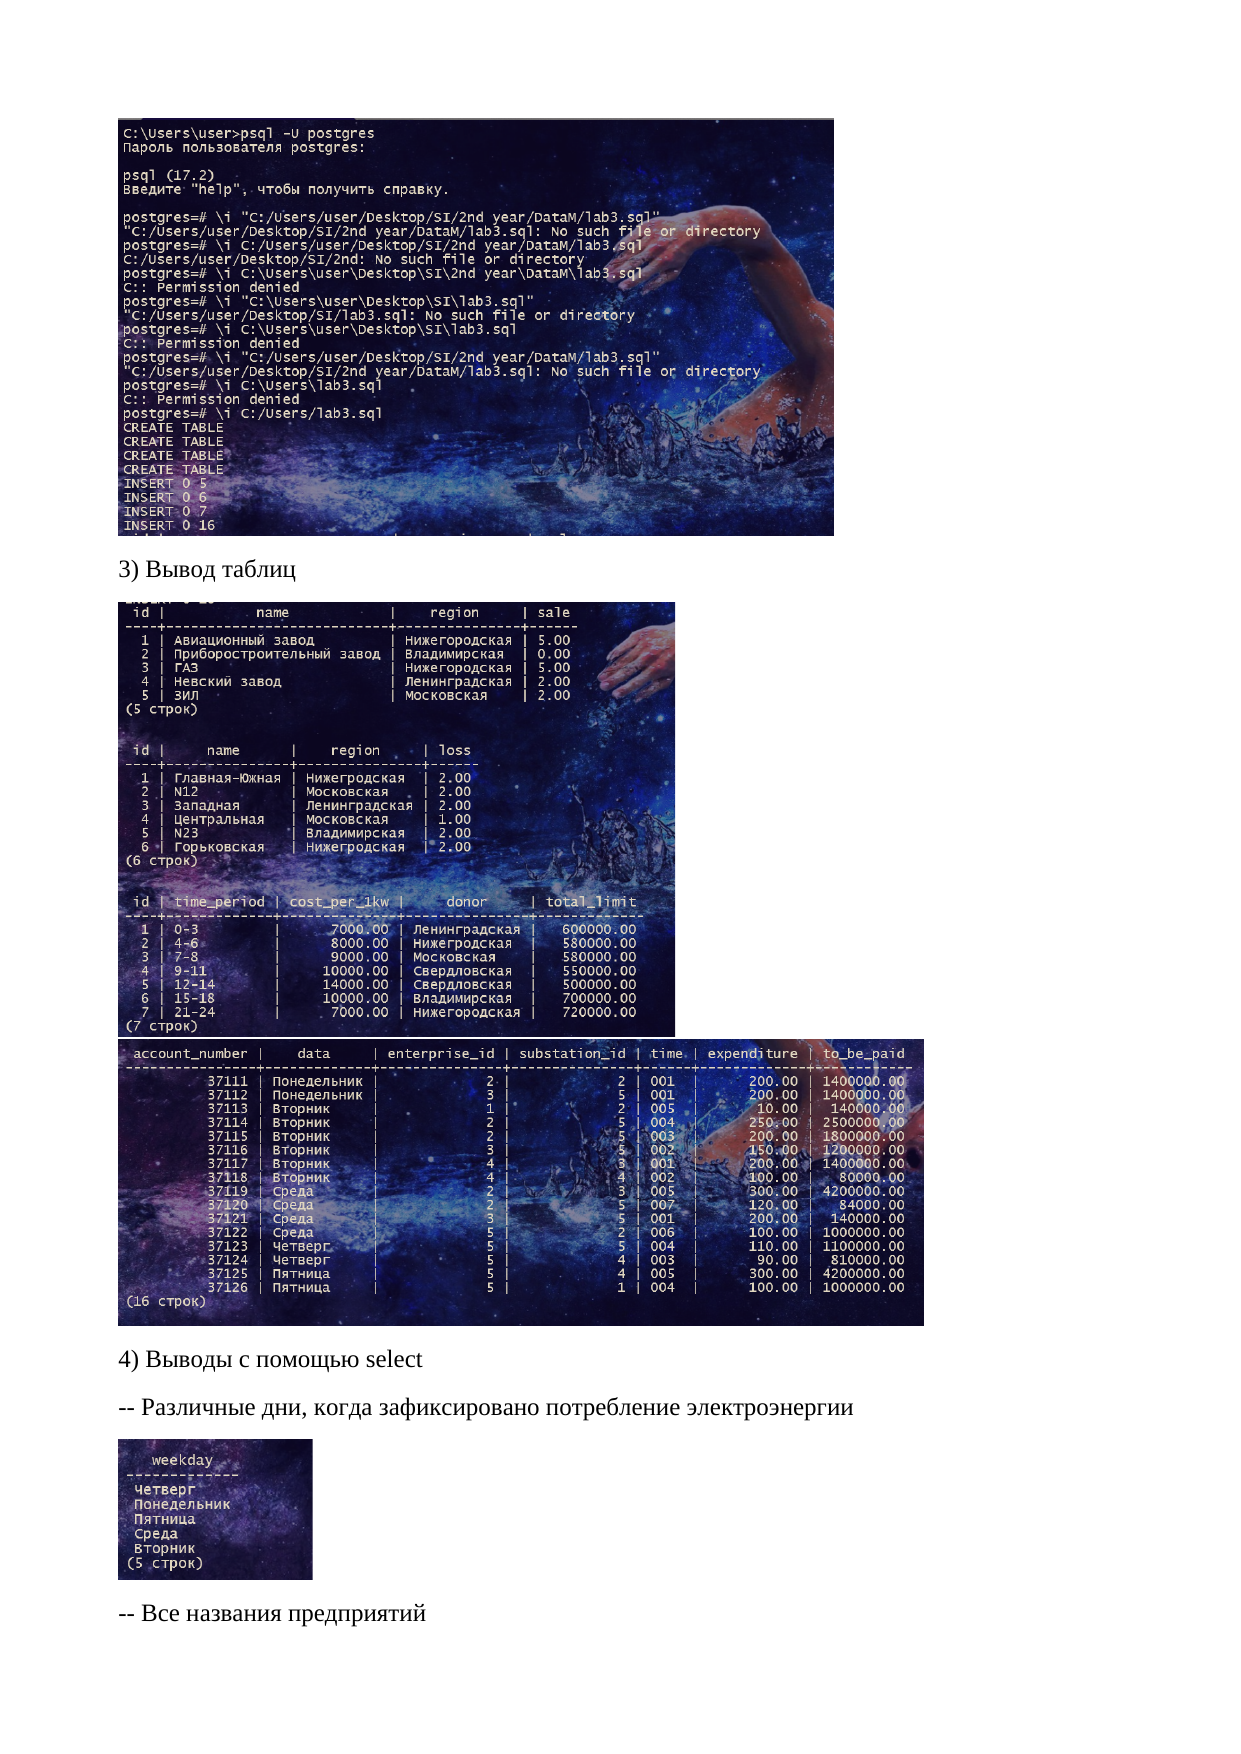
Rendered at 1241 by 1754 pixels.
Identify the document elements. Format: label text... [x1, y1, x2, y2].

picture [118, 602, 676, 1037]
text 3) Вывод таблиц [118, 554, 1152, 583]
text 4) Выводы с помощью select [118, 1344, 1152, 1373]
picture [118, 1039, 924, 1326]
text -- Различные дни, когда зафиксировано потребление электроэнергии [118, 1392, 1152, 1421]
text -- Все названия предприятий [118, 1598, 1152, 1627]
picture [118, 1439, 313, 1580]
picture [118, 118, 834, 536]
